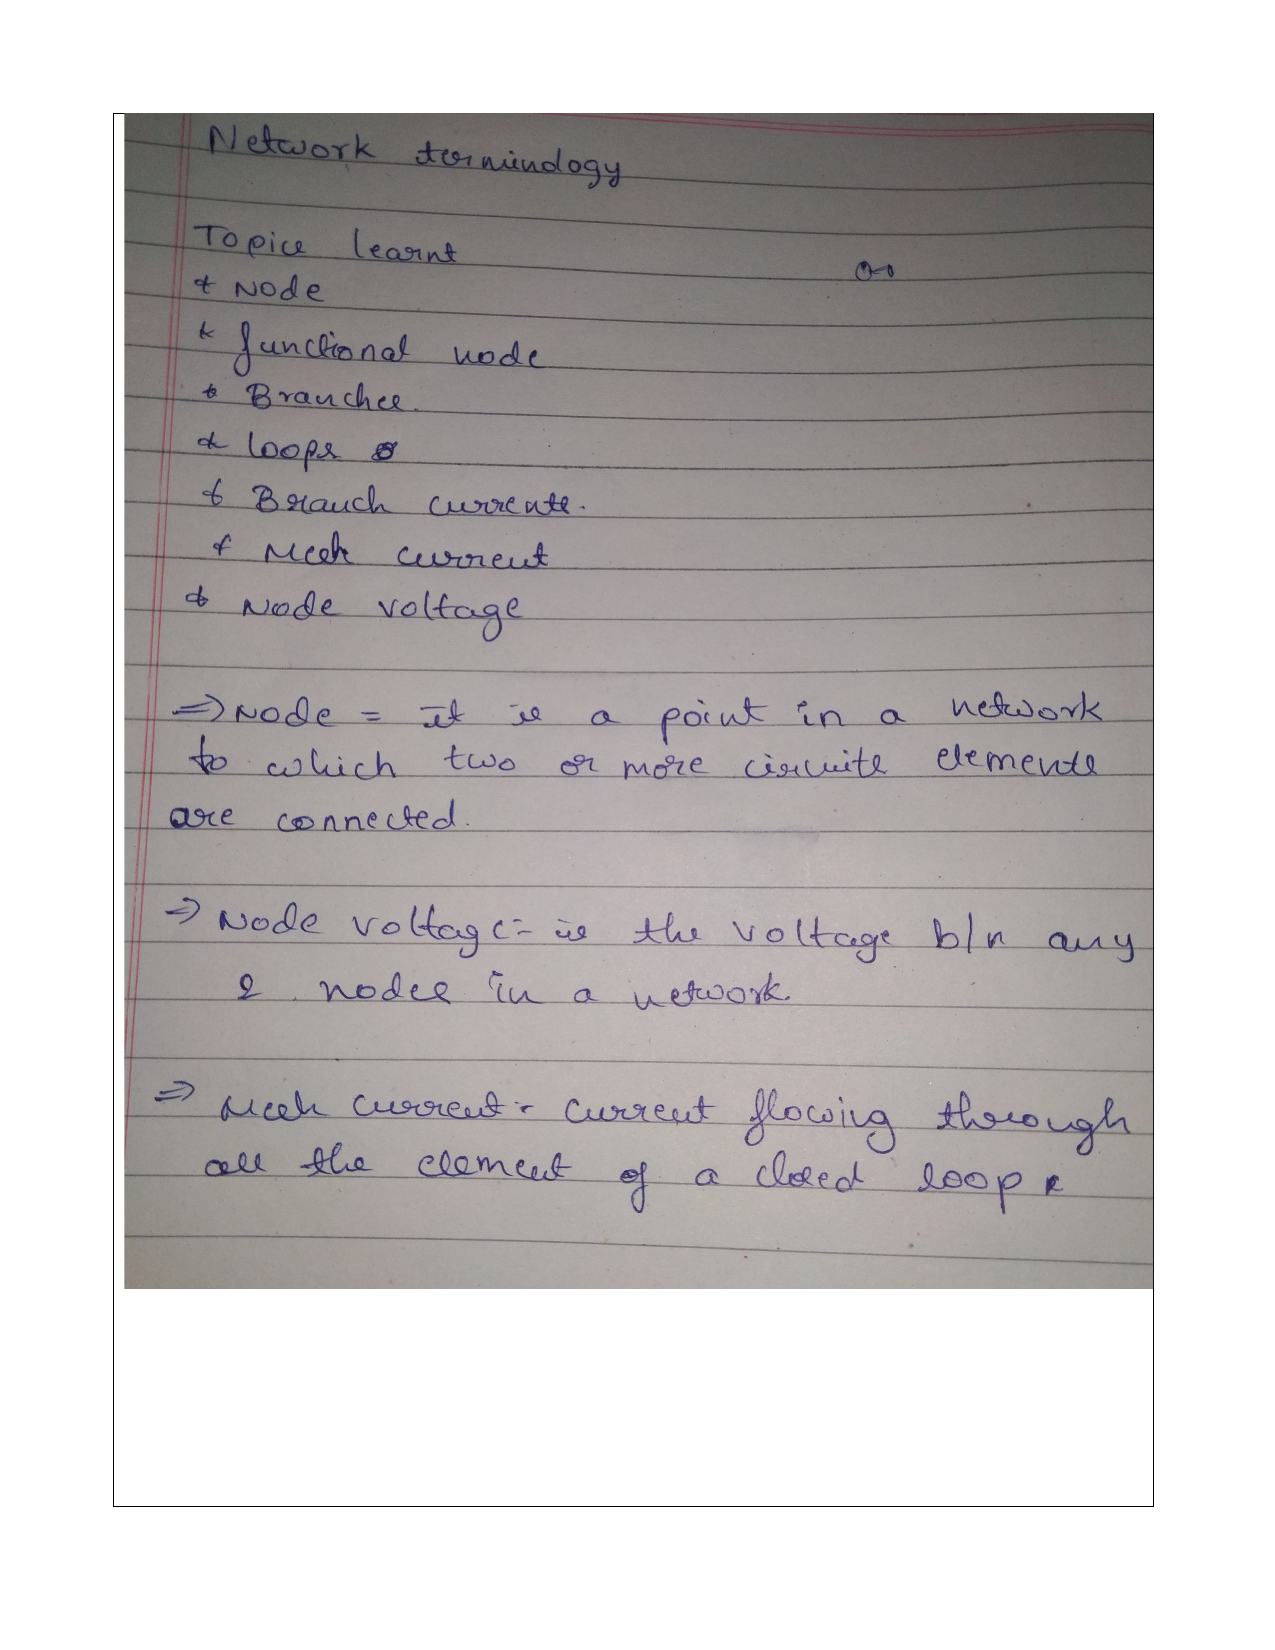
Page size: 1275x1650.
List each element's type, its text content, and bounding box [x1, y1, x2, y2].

picture [124, 113, 1154, 1289]
table_cell Report : [114, 114, 1153, 1506]
